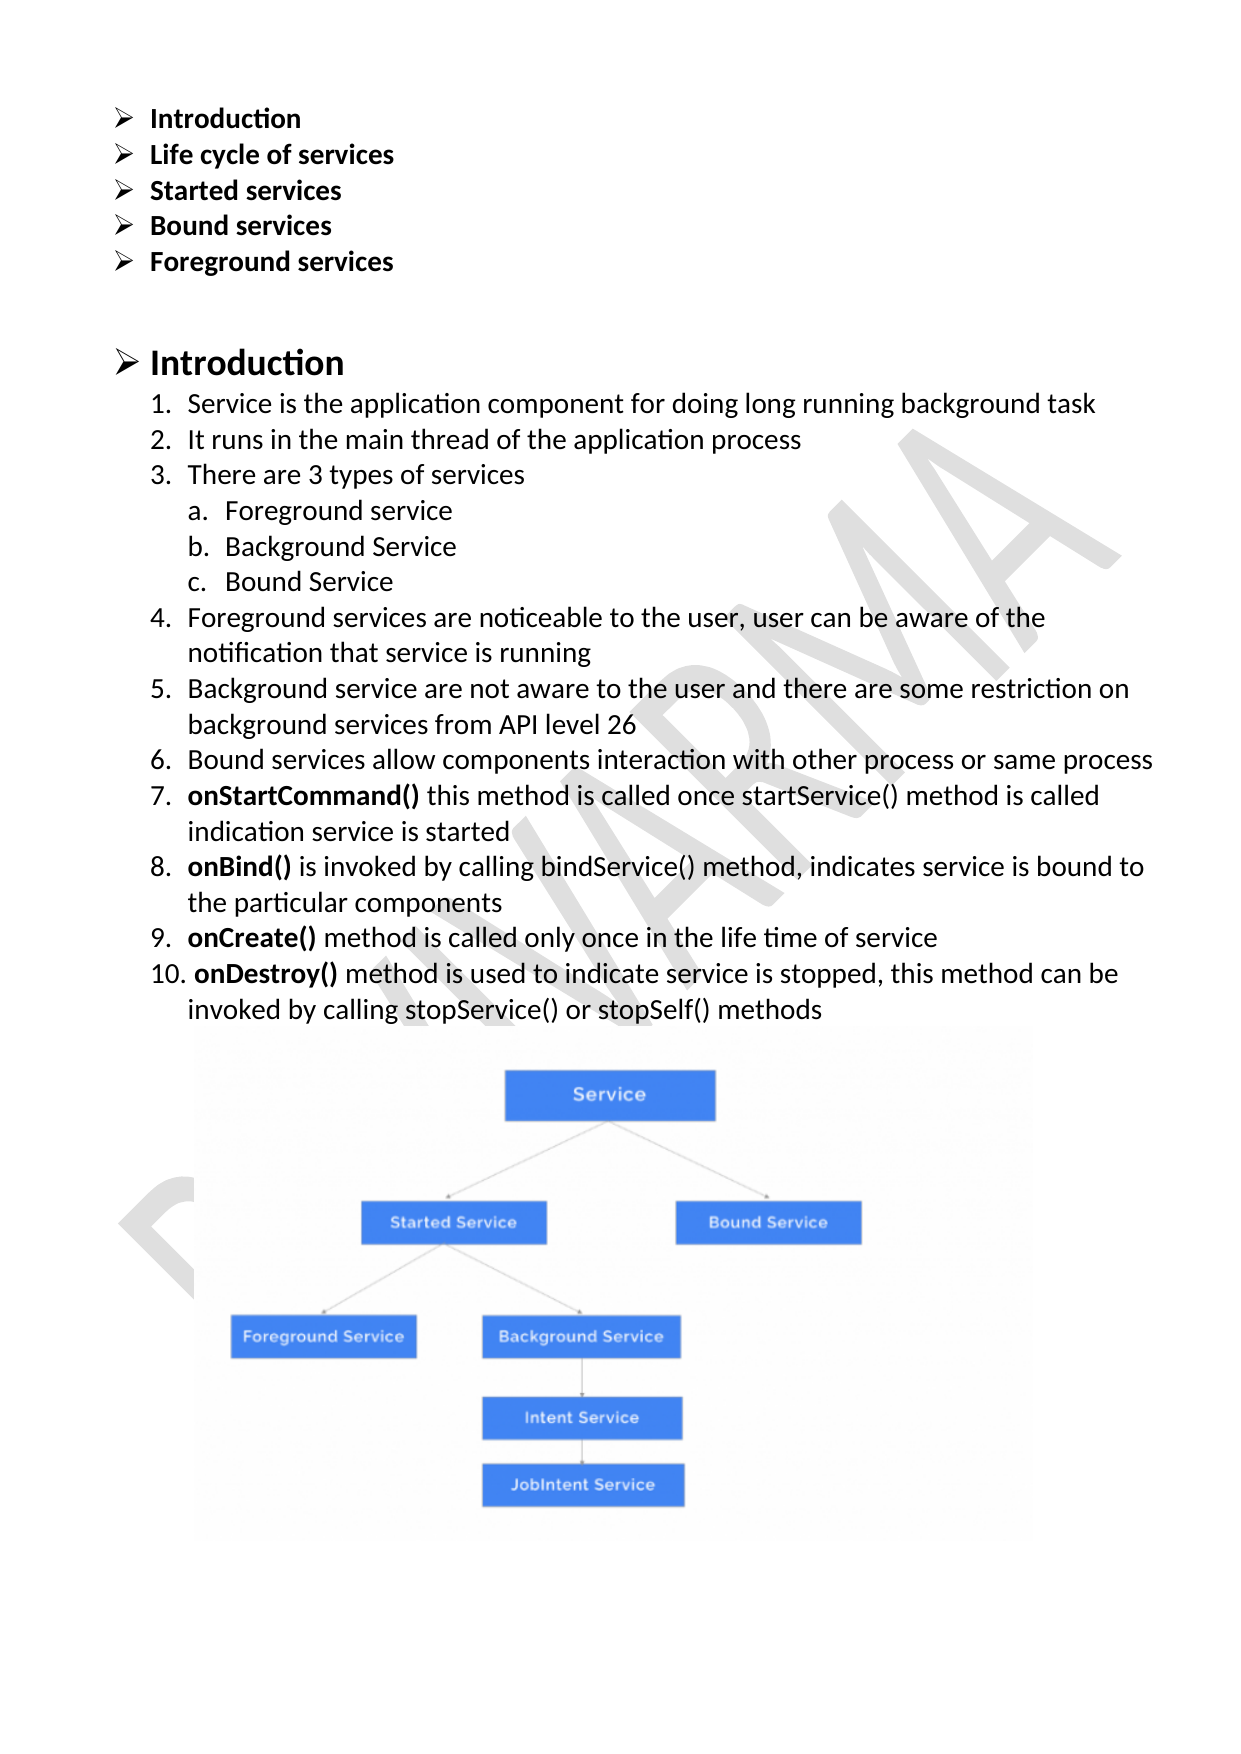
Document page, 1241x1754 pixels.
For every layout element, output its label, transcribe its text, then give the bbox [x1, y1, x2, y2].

list Foreground services are noticeable to the user, user can be aware of the notification that service is running [150, 599, 1165, 670]
list Introduction [112, 339, 1165, 385]
list Background service are not aware to the user and there are some restriction on background services from API level 26 [150, 670, 1165, 741]
list There are 3 types of services [150, 456, 1165, 492]
list onStartCommand() this method is called once startService() method is called indication service is started [150, 777, 1165, 848]
list It runs in the main thread of the application process [150, 421, 1165, 456]
list Life cycle of services [112, 136, 1165, 172]
list Background Service [187, 528, 1165, 563]
list Started services [112, 172, 1165, 207]
list Bound services [112, 207, 1165, 243]
list onCreate() method is called only once in the life time of service [150, 919, 1165, 955]
picture [194, 1026, 1033, 1541]
list onDestroy() method is used to indicate service is stopped, this method can be invoked by calling stopService() or stopSelf() methods [150, 955, 1165, 1026]
list Bound Service [187, 563, 1165, 599]
list Foreground service [187, 492, 1165, 528]
list onBind() is invoked by calling bindService() method, indicates service is bound to the particular components [150, 848, 1165, 919]
list Introduction [112, 101, 1165, 136]
list Bound services allow components interaction with other process or same process [150, 741, 1165, 777]
list Foreground services [112, 243, 1165, 279]
list Service is the application component for doing long running background task [150, 385, 1165, 421]
